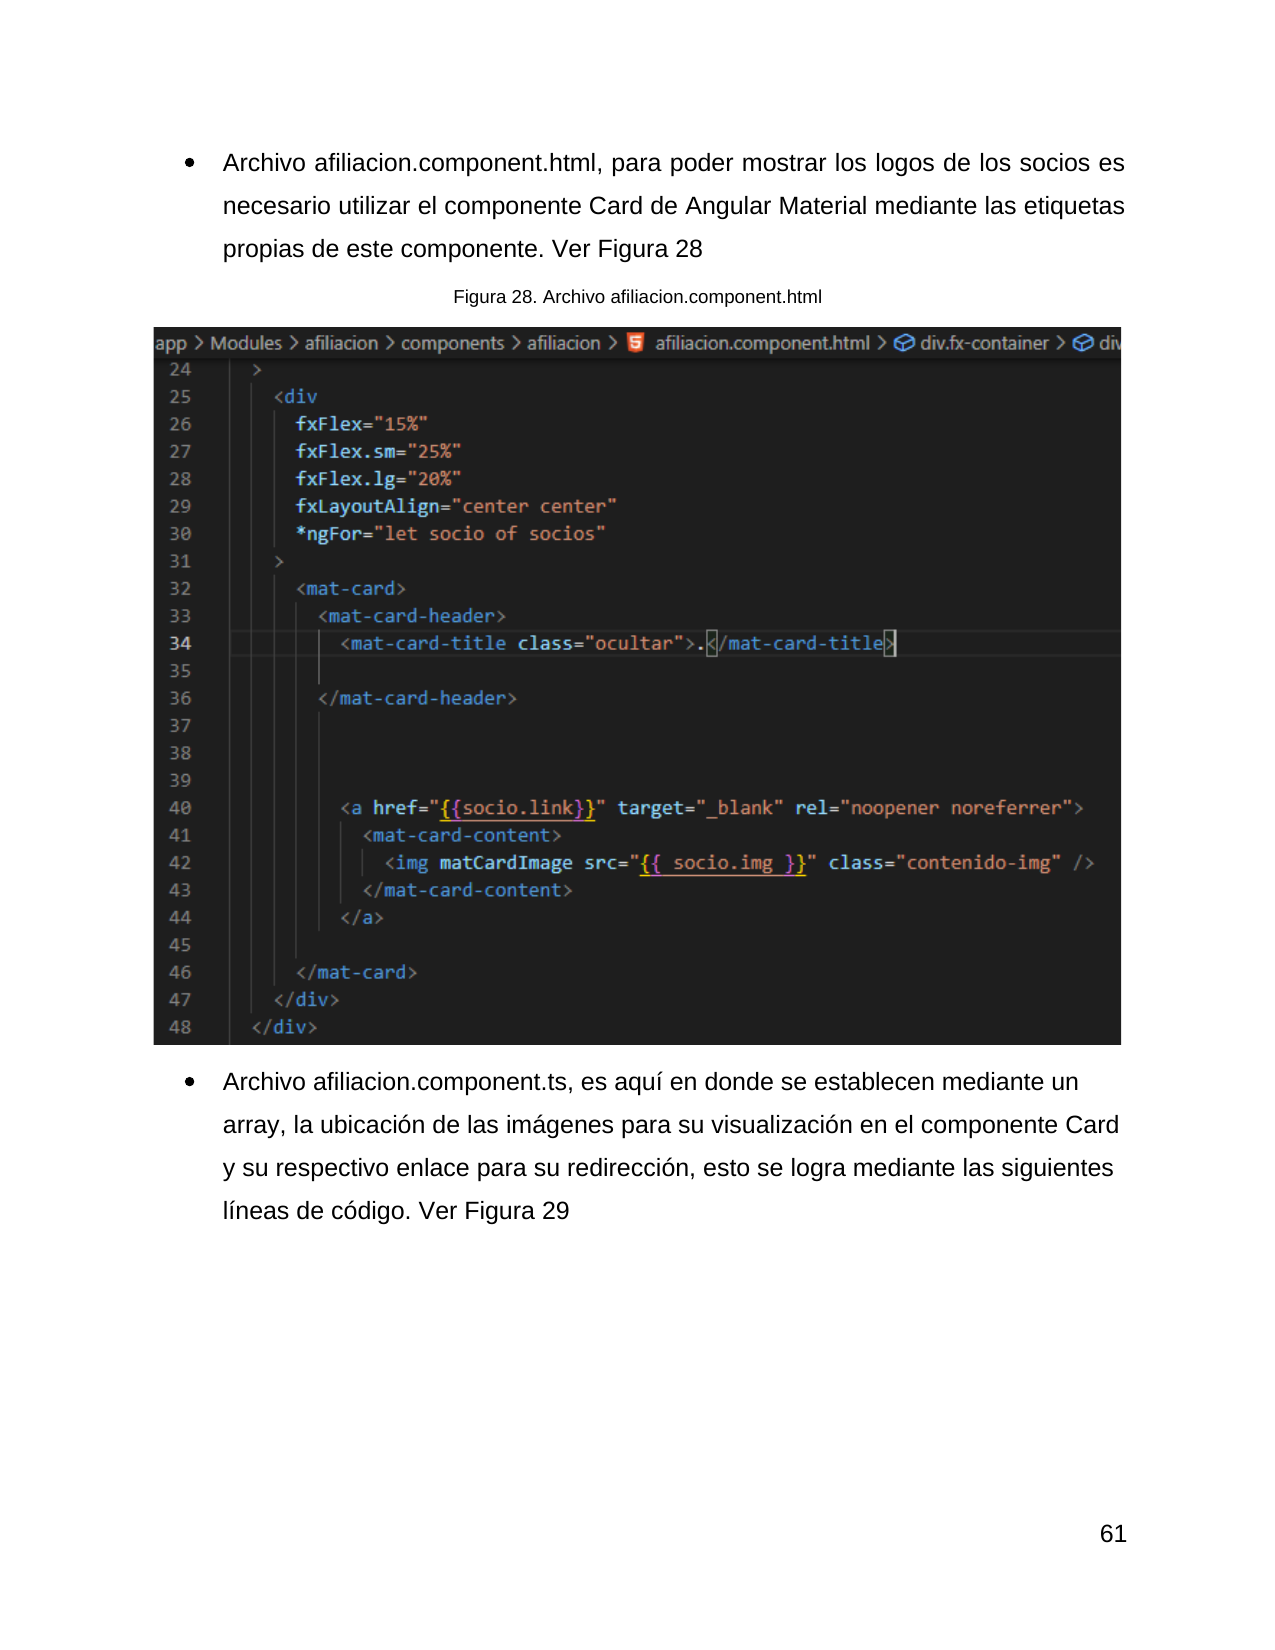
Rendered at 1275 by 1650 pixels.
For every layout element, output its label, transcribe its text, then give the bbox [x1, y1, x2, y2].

list Archivo afiliacion.component.html, para poder mostrar los logos de los socios es necesario utilizar el componente Card de Angular Material mediante las etiquetas propias de este componente. Ver Figura 28 [185, 148, 1127, 263]
picture [153, 327, 1122, 1045]
list Archivo afiliacion.component.ts, es aquí en donde se establecen mediante un array, la ubicación de las imágenes para su visualización en el componente Card y su respectivo enlace para su redirección, esto se logra mediante las siguientes líneas de código. Ver Figura 29 [185, 1067, 1127, 1225]
text Figura 28. Archivo afiliacion.component.html [148, 286, 1127, 307]
